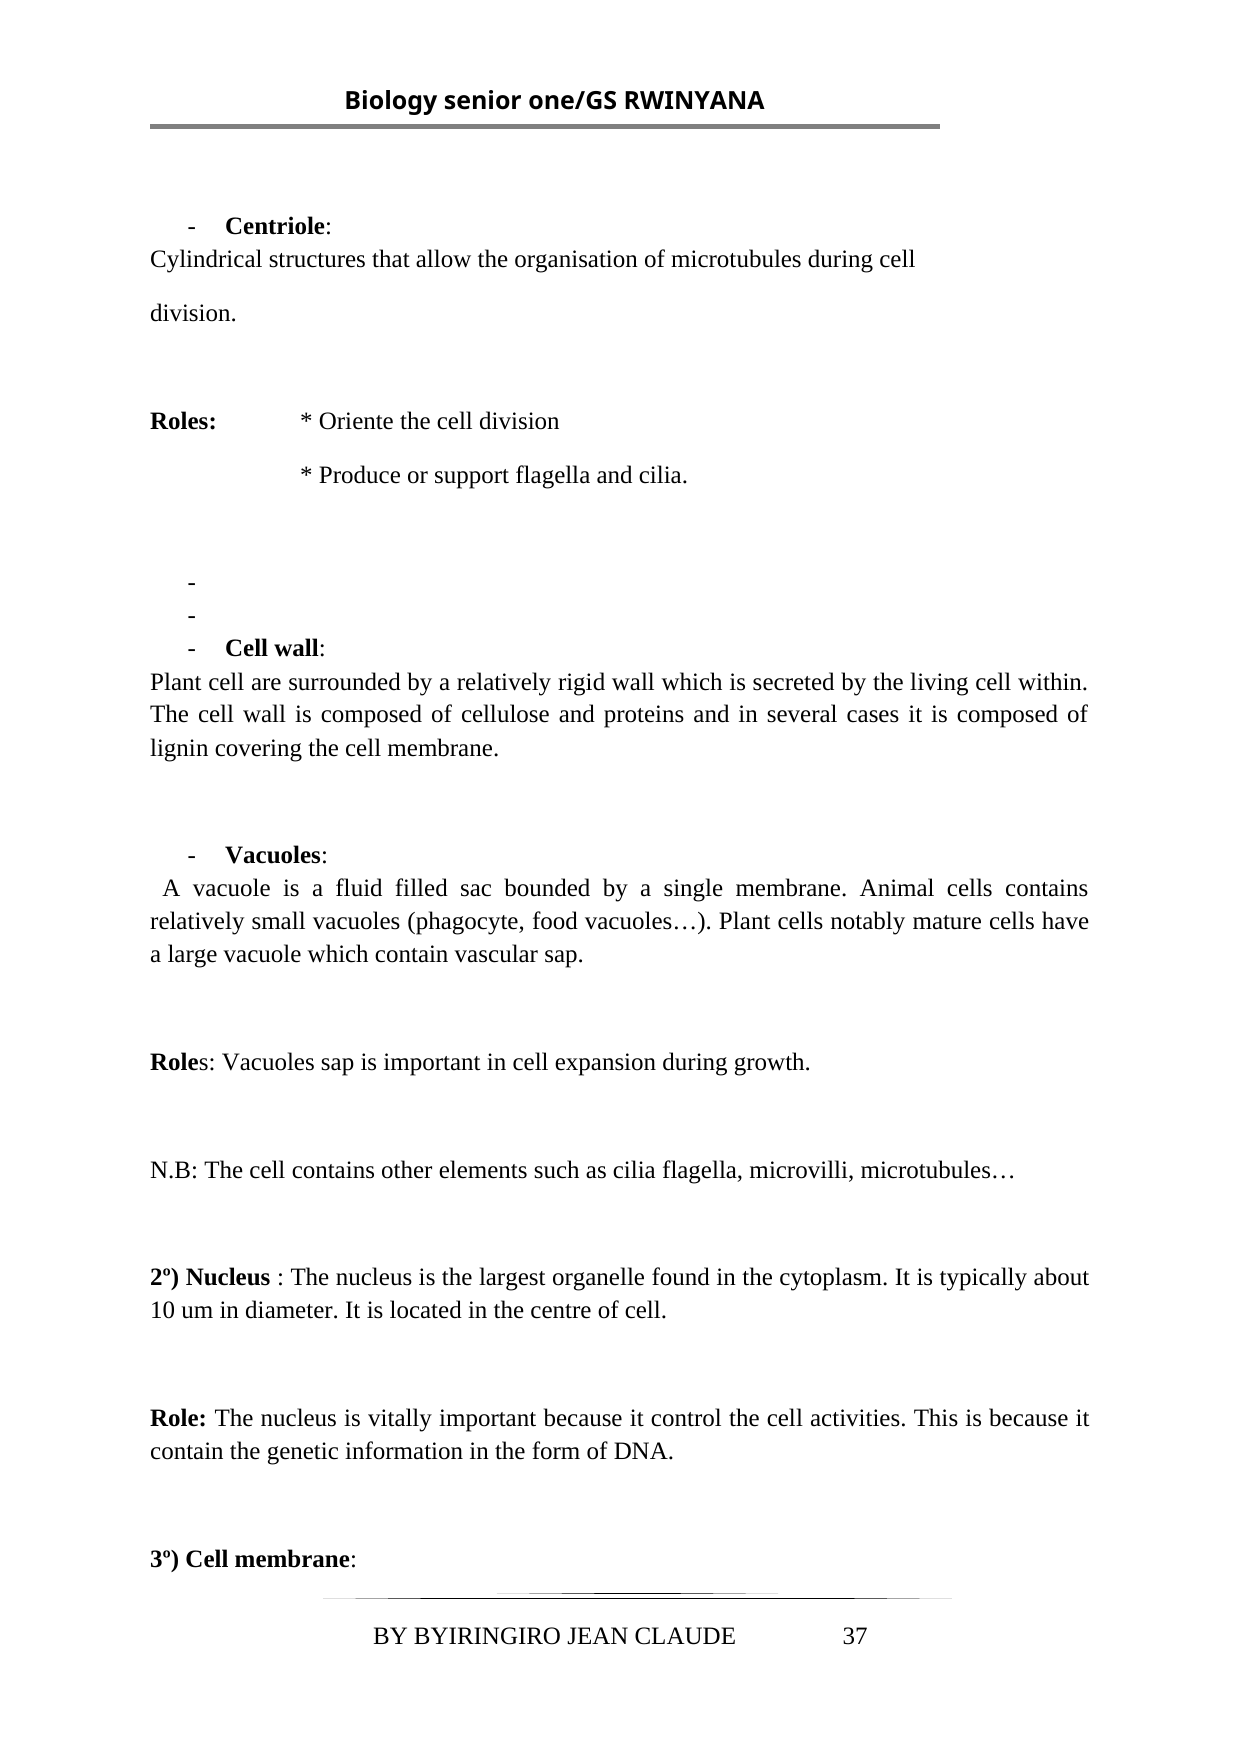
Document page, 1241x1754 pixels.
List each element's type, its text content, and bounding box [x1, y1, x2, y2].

text Plant cell are surrounded by a relatively rigid wall which is secreted by the living cell within. The cell wall is composed of cellulose and proteins and in several cases it is composed of lignin covering the cell membrane. [150, 667, 1090, 761]
text * Produce or support flagella and cilia. [150, 460, 1090, 488]
text Roles: * Oriente the cell division [150, 406, 1090, 435]
list Centriole: [187, 211, 1090, 240]
text Role: The nucleus is vitally important because it control the cell activities. This is because it contain the genetic information in the form of DNA. [150, 1403, 1090, 1465]
text 3º) Cell membrane: [150, 1544, 1090, 1573]
text 2º) Nucleus : The nucleus is the largest organelle found in the cytoplasm. It is typically about 10 um in diameter. It is located in the centre of cell. [150, 1262, 1090, 1324]
list Vacuoles: [187, 840, 1090, 869]
text N.B: The cell contains other elements such as cilia flagella, microvilli, microtubules… [150, 1155, 1090, 1183]
text Cylindrical structures that allow the organisation of microtubules during cell [150, 244, 1090, 273]
text division. [150, 298, 1090, 327]
text Roles: Vacuoles sap is important in cell expansion during growth. [150, 1047, 1090, 1076]
text A vacuole is a fluid filled sac bounded by a single membrane. Animal cells contains relatively small vacuoles (phagocyte, food vacuoles…). Plant cells notably mature cells have a large vacuole which contain vascular sap. [150, 873, 1090, 968]
list Cell wall: [187, 633, 1090, 662]
